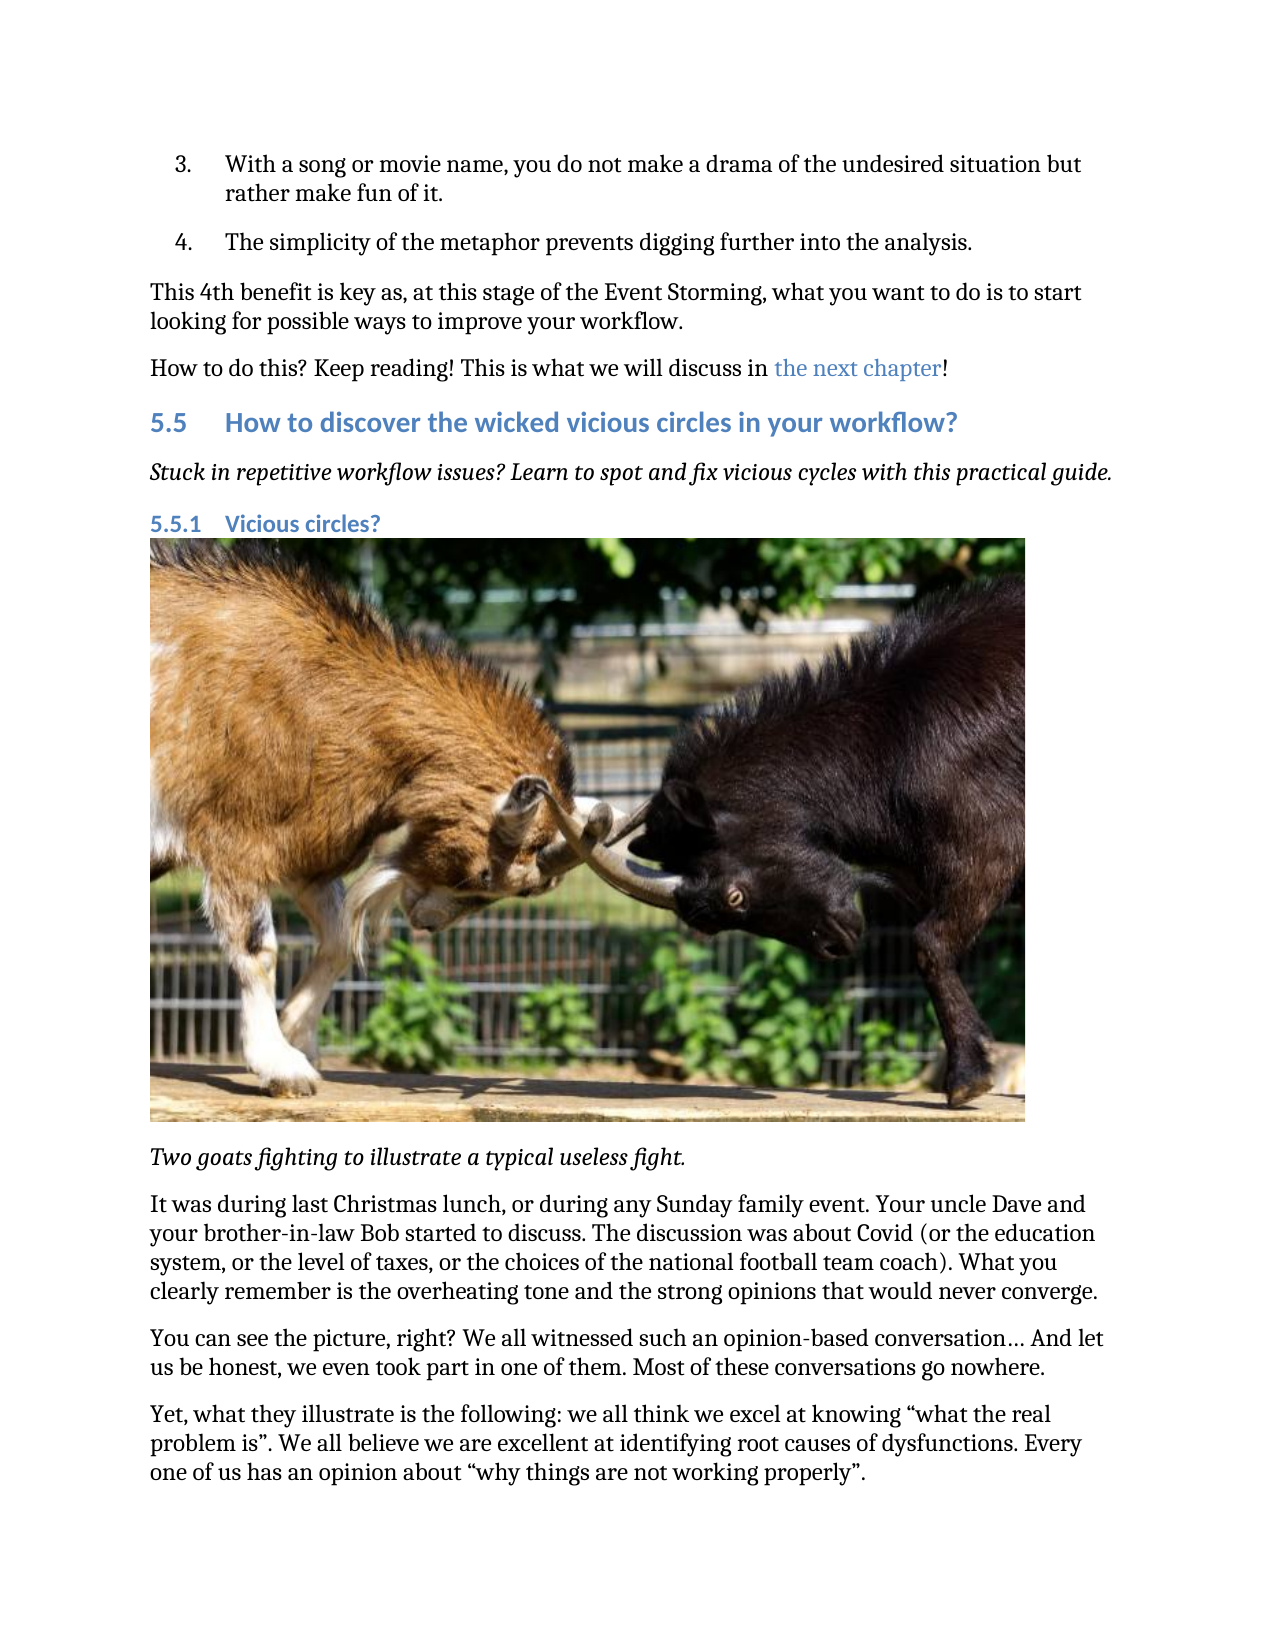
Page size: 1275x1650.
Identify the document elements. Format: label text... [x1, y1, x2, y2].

text Two goats fighting to illustrate a typical useless fight. [150, 1143, 1125, 1172]
text How to do this? Keep reading! This is what we will discuss in the next chapter! [150, 354, 1125, 383]
subtitle 5.5 How to discover the wicked vicious circles in your workflow? [150, 404, 1125, 439]
text You can see the picture, right? We all witnessed such an opinion-based conversation… And let us be honest, we even took part in one of them. Most of these conversations go nowhere. [150, 1324, 1125, 1382]
text This 4th benefit is key as, at this stage of the Event Storming, what you want to do is to start looking for possible ways to improve your workflow. [150, 278, 1125, 335]
list With a song or movie name, you do not make a drama of the undesired situation but rather make fun of it. [175, 150, 1125, 207]
text It was during last Christmas lunch, or during any Sunday family event. Your uncle Dave and your brother-in-law Bob started to discuss. The discussion was about Covid (or the education system, or the level of taxes, or the choices of the national football team coach). What you clearly remember is the overheating tone and the strong opinions that would never converge. [150, 1190, 1125, 1305]
picture [150, 538, 1025, 1122]
list The simplicity of the metaphor prevents digging further into the analysis. [175, 228, 1125, 257]
subtitle 5.5.1 Vicious circles? [150, 508, 1125, 538]
text Stuck in repetitive workflow issues? Learn to spot and fix vicious cycles with this practical guide. [150, 458, 1125, 487]
text Yet, what they illustrate is the following: we all think we excel at knowing “what the real problem is”. We all believe we are excellent at identifying root causes of dysfunctions. Every one of us has an opinion about “why things are not working properly”. [150, 1400, 1125, 1487]
